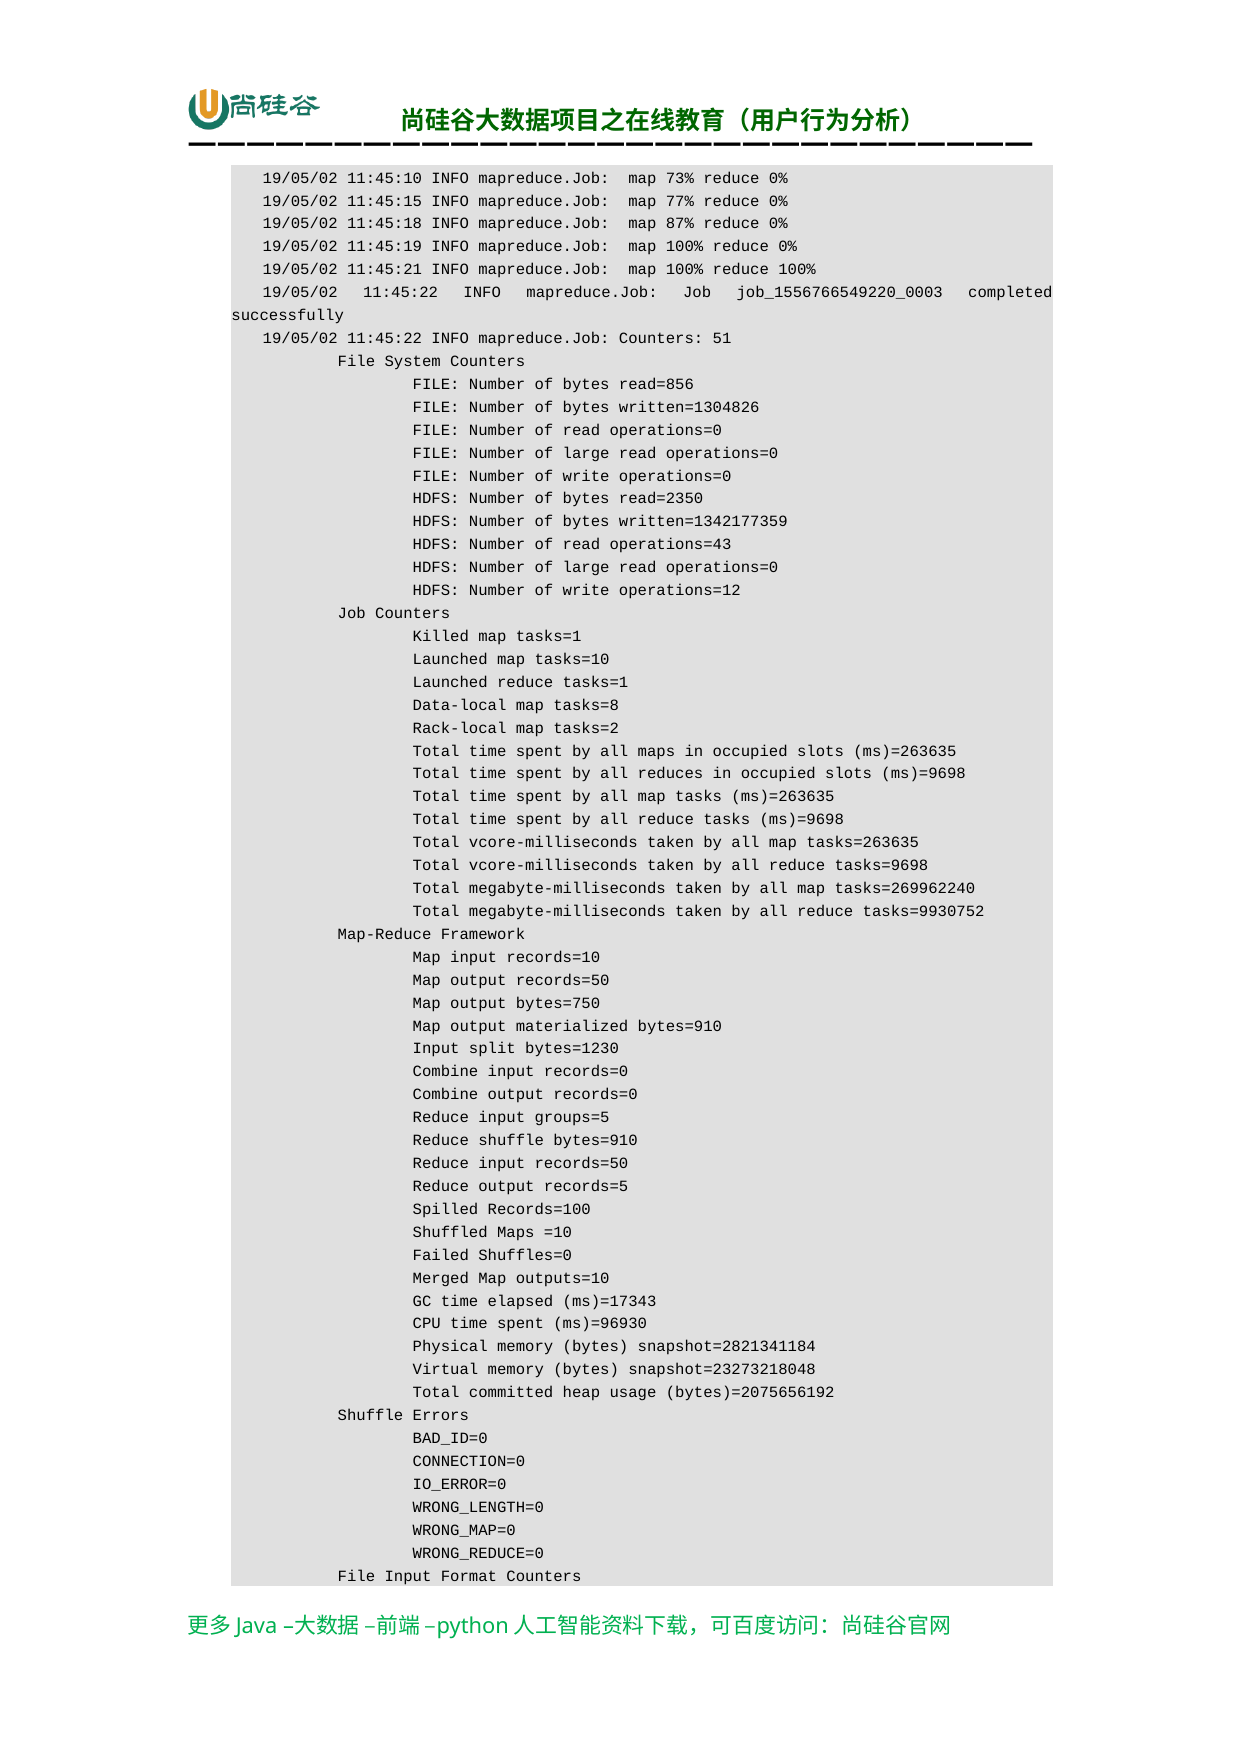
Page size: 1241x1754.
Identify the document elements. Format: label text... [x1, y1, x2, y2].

text Total vcore-milliseconds taken by all map tasks=263635 [231, 829, 1053, 852]
text FILE: Number of bytes read=856 [231, 371, 1053, 394]
text HDFS: Number of bytes written=1342177359 [231, 508, 1053, 531]
text Total time spent by all map tasks (ms)=263635 [231, 783, 1053, 806]
text Killed map tasks=1 [231, 623, 1053, 646]
text Reduce shuffle bytes=910 [231, 1127, 1053, 1150]
text 19/05/02 11:45:10 INFO mapreduce.Job: map 73% reduce 0% [231, 165, 1053, 188]
text Combine output records=0 [231, 1081, 1053, 1104]
text Data-local map tasks=8 [231, 692, 1053, 715]
text Map input records=10 [231, 944, 1053, 967]
text Map output bytes=750 [231, 990, 1053, 1013]
text FILE: Number of write operations=0 [231, 463, 1053, 486]
text Physical memory (bytes) snapshot=2821341184 [231, 1333, 1053, 1356]
text 19/05/02 11:45:19 INFO mapreduce.Job: map 100% reduce 0% [231, 233, 1053, 256]
text File System Counters [231, 348, 1053, 371]
text Map-Reduce Framework [231, 921, 1053, 944]
text Reduce input records=50 [231, 1150, 1053, 1173]
text CONNECTION=0 [231, 1448, 1053, 1471]
text Spilled Records=100 [231, 1196, 1053, 1219]
text HDFS: Number of read operations=43 [231, 531, 1053, 554]
text Total committed heap usage (bytes)=2075656192 [231, 1379, 1053, 1402]
text Reduce input groups=5 [231, 1104, 1053, 1127]
text 19/05/02 11:45:18 INFO mapreduce.Job: map 87% reduce 0% [231, 211, 1053, 233]
text WRONG_MAP=0 [231, 1517, 1053, 1540]
text HDFS: Number of large read operations=0 [231, 554, 1053, 577]
text WRONG_REDUCE=0 [231, 1540, 1053, 1563]
text Merged Map outputs=10 [231, 1265, 1053, 1288]
text BAD_ID=0 [231, 1425, 1053, 1448]
text CPU time spent (ms)=96930 [231, 1311, 1053, 1333]
text Launched reduce tasks=1 [231, 669, 1053, 692]
text GC time elapsed (ms)=17343 [231, 1288, 1053, 1311]
text Rack-local map tasks=2 [231, 715, 1053, 738]
text HDFS: Number of write operations=12 [231, 577, 1053, 600]
text Shuffled Maps =10 [231, 1219, 1053, 1242]
text 19/05/02 11:45:22 INFO mapreduce.Job: Counters: 51 [231, 325, 1053, 348]
text 19/05/02 11:45:22 INFO mapreduce.Job: Job job_1556766549220_0003 completed successfully [231, 279, 1053, 325]
text Virtual memory (bytes) snapshot=23273218048 [231, 1356, 1053, 1379]
text File Input Format Counters [231, 1563, 1053, 1586]
text 19/05/02 11:45:15 INFO mapreduce.Job: map 77% reduce 0% [231, 188, 1053, 211]
text Map output records=50 [231, 967, 1053, 990]
text Failed Shuffles=0 [231, 1242, 1053, 1265]
text FILE: Number of bytes written=1304826 [231, 394, 1053, 417]
text Total megabyte-milliseconds taken by all map tasks=269962240 [231, 875, 1053, 898]
text Map output materialized bytes=910 [231, 1013, 1053, 1036]
text Reduce output records=5 [231, 1173, 1053, 1196]
text Total time spent by all maps in occupied slots (ms)=263635 [231, 738, 1053, 761]
text Input split bytes=1230 [231, 1036, 1053, 1058]
text Combine input records=0 [231, 1058, 1053, 1081]
text Shuffle Errors [231, 1402, 1053, 1425]
text IO_ERROR=0 [231, 1471, 1053, 1494]
text Total megabyte-milliseconds taken by all reduce tasks=9930752 [231, 898, 1053, 921]
text HDFS: Number of bytes read=2350 [231, 486, 1053, 508]
text WRONG_LENGTH=0 [231, 1494, 1053, 1517]
text Total time spent by all reduce tasks (ms)=9698 [231, 806, 1053, 829]
picture [187, 88, 320, 130]
text 19/05/02 11:45:21 INFO mapreduce.Job: map 100% reduce 100% [231, 256, 1053, 279]
text Total time spent by all reduces in occupied slots (ms)=9698 [231, 761, 1053, 783]
text FILE: Number of large read operations=0 [231, 440, 1053, 463]
text FILE: Number of read operations=0 [231, 417, 1053, 440]
text Total vcore-milliseconds taken by all reduce tasks=9698 [231, 852, 1053, 875]
text Job Counters [231, 600, 1053, 623]
text Launched map tasks=10 [231, 646, 1053, 669]
